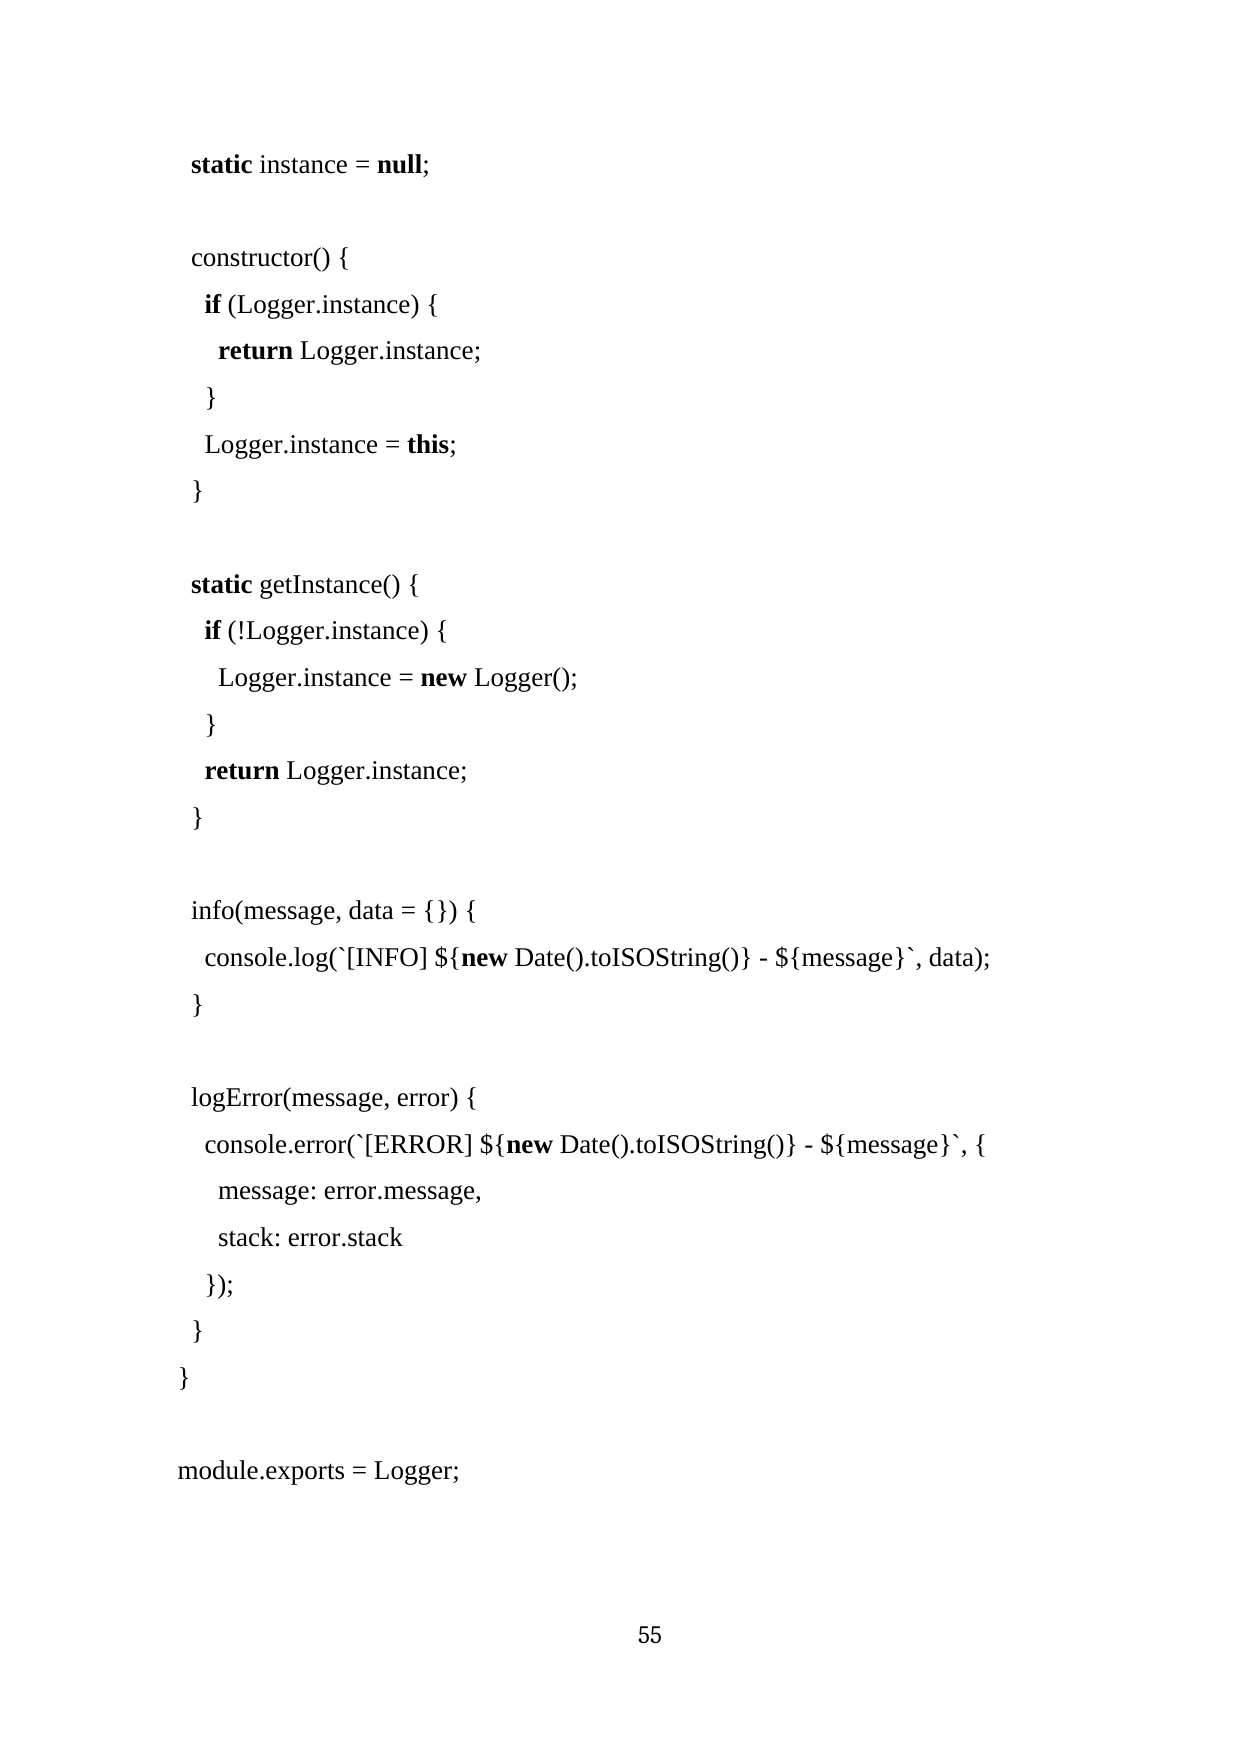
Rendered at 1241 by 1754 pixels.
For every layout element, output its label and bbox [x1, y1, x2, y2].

text [177, 148, 1122, 1486]
